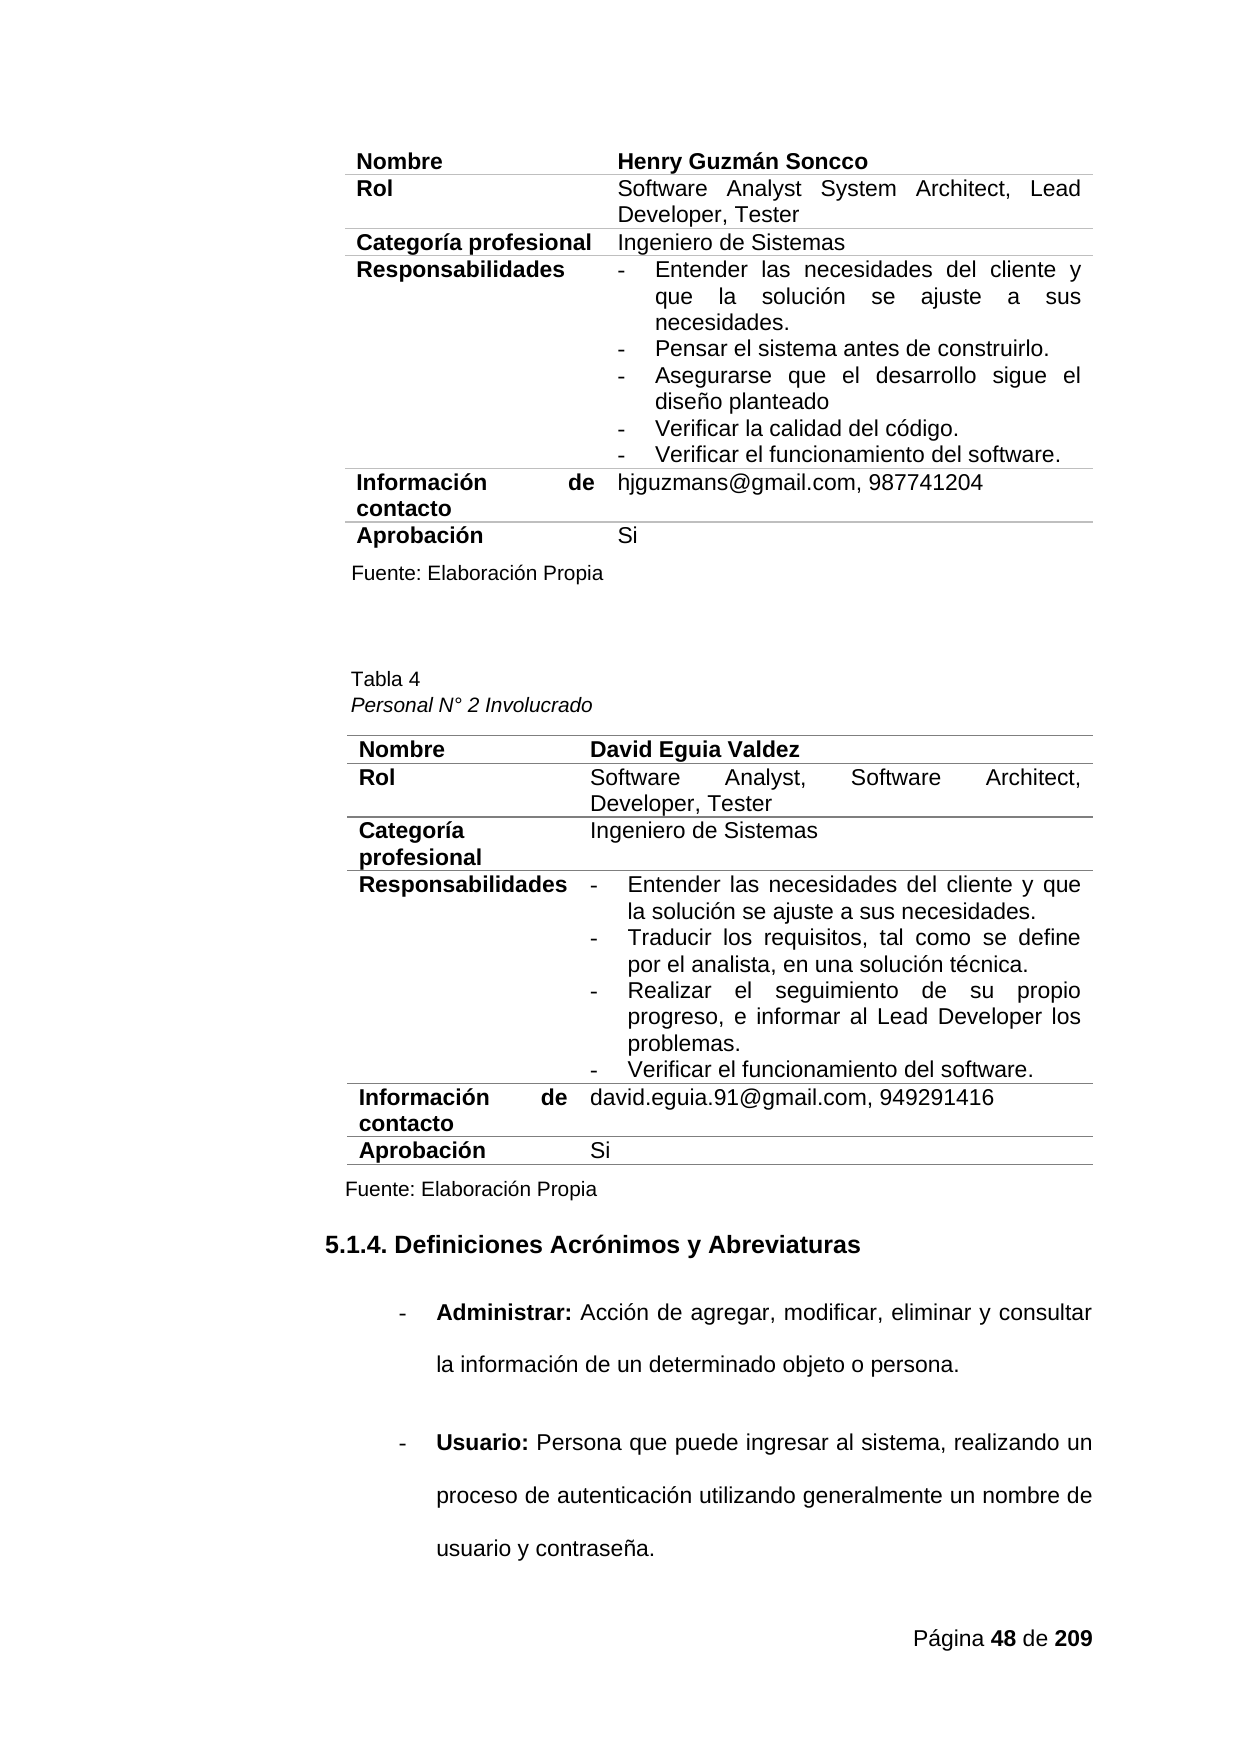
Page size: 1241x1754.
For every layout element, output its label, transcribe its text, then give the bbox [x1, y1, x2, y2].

table_cell Responsabilidades [347, 871, 579, 1082]
list Administrar: Acción de agregar, modificar, eliminar y consultar la información de un determinado objeto o persona. [398, 1298, 1092, 1378]
text Fuente: Elaboración Propia [177, 1177, 1092, 1201]
table_cell david.eguia.91@gmail.com, 949291416 [579, 1084, 1092, 1136]
table_cell Entender las necesidades del cliente y que la solución se ajuste a sus necesidades. Traducir los requisitos, tal como se define por el analista, en una solución técnica. Realizar el seguimiento de su propio progreso, e informar al Lead Developer los problemas. Verificar el funcionamiento del software. [579, 871, 1092, 1082]
table_cell Información de contacto [345, 469, 606, 521]
table_cell Responsabilidades [345, 256, 606, 468]
table_cell hjguzmans@gmail.com, 987741204 [606, 469, 1092, 521]
table_cell Aprobación [345, 523, 606, 549]
table_cell Información de contacto [347, 1084, 579, 1136]
table_cell Si [579, 1137, 1092, 1164]
table_cell Software Analyst System Architect, Lead Developer, Tester [606, 175, 1092, 228]
table_cell Si [606, 523, 1092, 549]
table_cell Entender las necesidades del cliente y que la solución se ajuste a sus necesidades. Pensar el sistema antes de construirlo. Asegurarse que el desarrollo sigue el diseño planteado Verificar la calidad del código. Verificar el funcionamiento del software. [606, 256, 1092, 468]
list Usuario: Persona que puede ingresar al sistema, realizando un proceso de autenticación utilizando generalmente un nombre de usuario y contraseña. [398, 1429, 1092, 1561]
table_cell Rol [347, 764, 579, 816]
table_cell Categoría profesional [347, 818, 579, 870]
table_header Nombre [345, 148, 606, 174]
text Fuente: Elaboración Propia [177, 561, 1092, 585]
table_cell Ingeniero de Sistemas [579, 818, 1092, 870]
text 5.1.4. Definiciones Acrónimos y Abreviaturas [251, 1230, 1092, 1259]
table_header David Eguia Valdez [579, 736, 1092, 763]
table_header Henry Guzmán Soncco [606, 148, 1092, 174]
table_cell Rol [345, 175, 606, 228]
table_cell Categoría profesional [345, 229, 606, 255]
table_header Nombre [347, 736, 579, 763]
table_cell Aprobación [347, 1137, 579, 1164]
table_cell Ingeniero de Sistemas [606, 229, 1092, 255]
table_cell Software Analyst, Software Architect, Developer, Tester [579, 764, 1092, 816]
